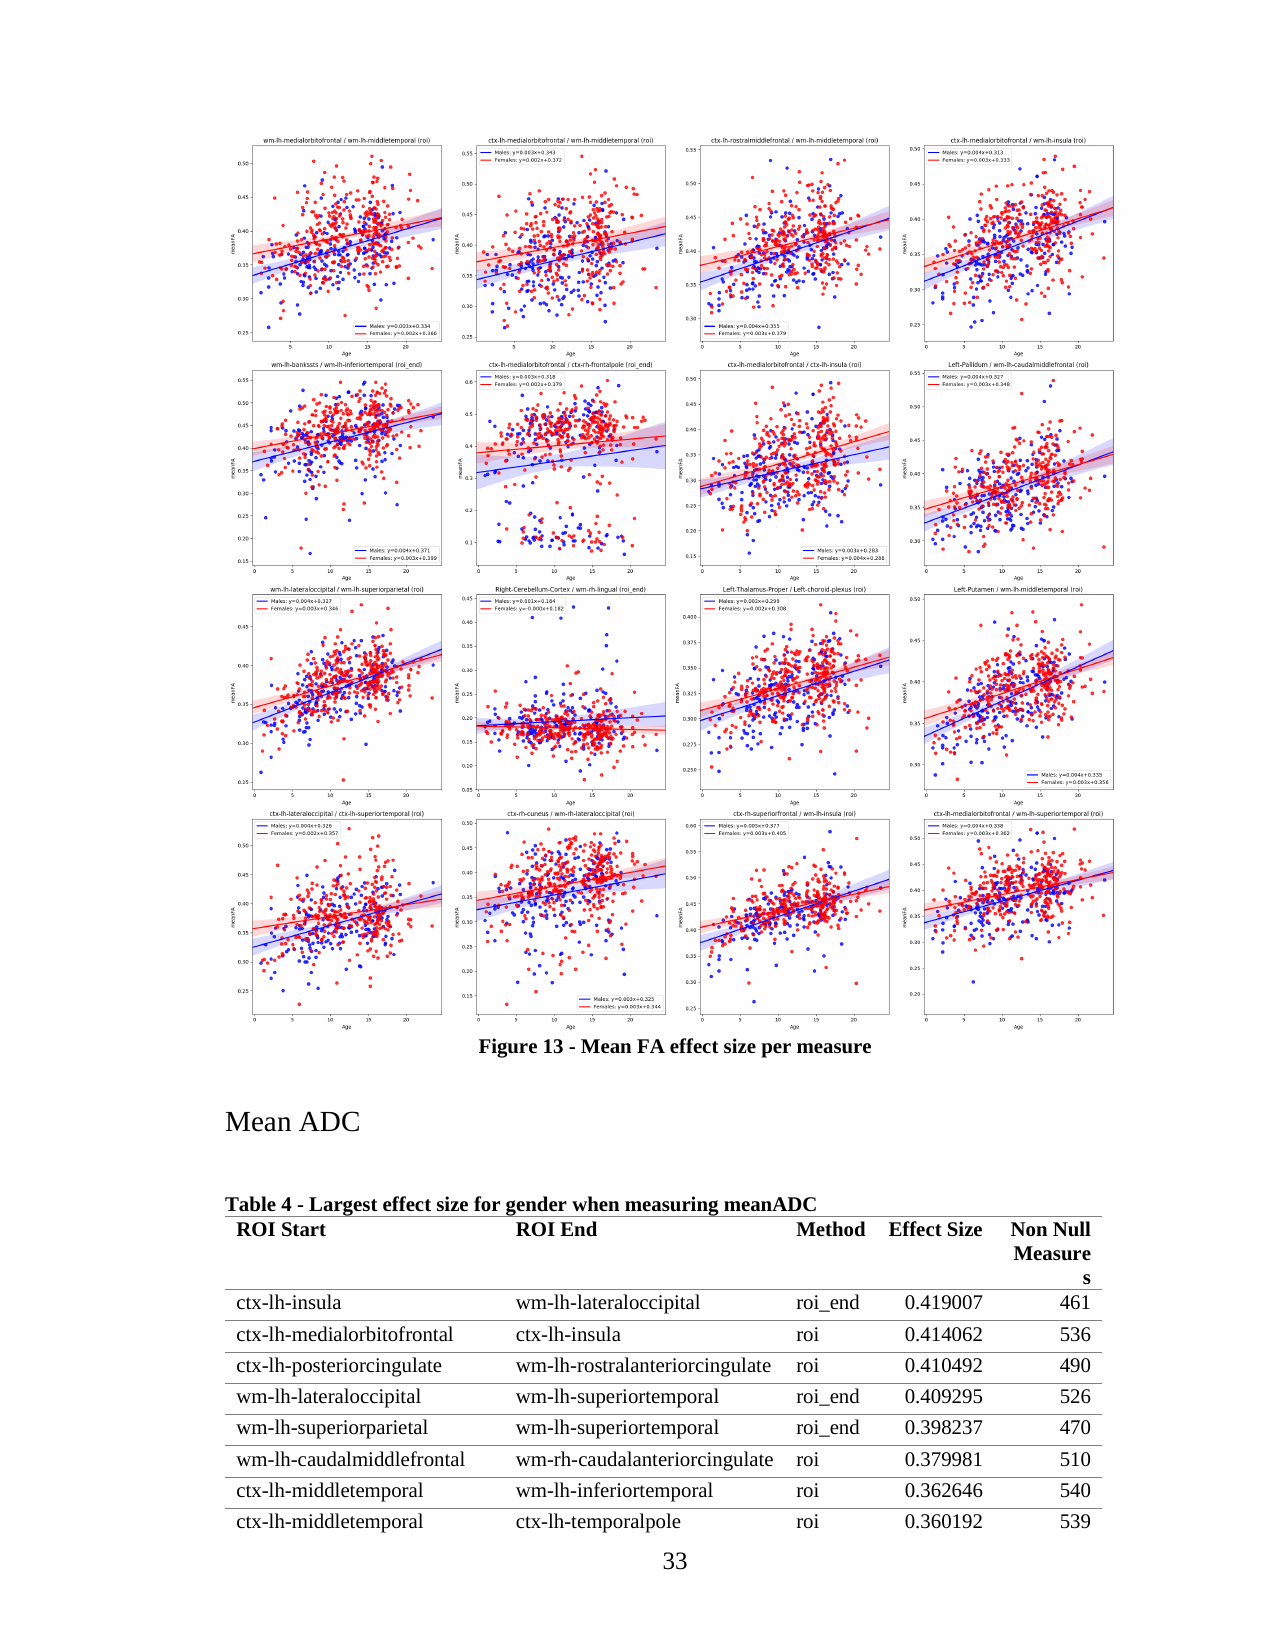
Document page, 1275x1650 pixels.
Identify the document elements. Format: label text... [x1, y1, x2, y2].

table_cell wm-lh-lateraloccipital [225, 1384, 504, 1414]
table_cell 536 [994, 1321, 1102, 1352]
table_cell 470 [994, 1415, 1102, 1445]
table_cell wm-lh-rostralanteriorcingulate [504, 1353, 785, 1383]
table_cell roi [785, 1446, 877, 1477]
table_cell roi [785, 1478, 877, 1508]
table_header ROI End [504, 1217, 785, 1289]
text Table - Largest effect size for gender when measuring meanADC [225, 1192, 1125, 1216]
table_cell wm-lh-superiortemporal [504, 1384, 785, 1414]
table_cell 461 [994, 1290, 1102, 1320]
table_cell ctx-lh-posteriorcingulate [225, 1353, 504, 1383]
table_cell ctx-lh-insula [225, 1290, 504, 1320]
table_cell roi [785, 1509, 877, 1539]
table_cell 0.409295 [877, 1384, 994, 1414]
table_header Method [785, 1217, 877, 1289]
table_cell 0.362646 [877, 1478, 994, 1508]
subtitle Mean ADC [225, 1104, 1125, 1138]
table_cell 490 [994, 1353, 1102, 1383]
picture [225, 132, 1127, 1035]
table_cell 0.398237 [877, 1415, 994, 1445]
table_cell 510 [994, 1446, 1102, 1477]
table_cell roi_end [785, 1415, 877, 1445]
table_cell wm-lh-inferiortemporal [504, 1478, 785, 1508]
text Figure - Mean FA effect size per measure [225, 1035, 1125, 1058]
table_cell ctx-lh-temporalpole [504, 1509, 785, 1539]
table_cell 0.419007 [877, 1290, 994, 1320]
table_cell 0.410492 [877, 1353, 994, 1383]
table_cell roi_end [785, 1290, 877, 1320]
table_cell ctx-lh-medialorbitofrontal [225, 1321, 504, 1352]
table_cell ctx-lh-middletemporal [225, 1478, 504, 1508]
table_cell roi [785, 1353, 877, 1383]
table_cell ctx-lh-insula [504, 1321, 785, 1352]
table_cell 0.414062 [877, 1321, 994, 1352]
table_cell roi_end [785, 1384, 877, 1414]
table_cell 0.379981 [877, 1446, 994, 1477]
table_cell 539 [994, 1509, 1102, 1539]
table_header ROI Start [225, 1217, 504, 1289]
table_cell wm-rh-caudalanteriorcingulate [504, 1446, 785, 1477]
table_cell 0.360192 [877, 1509, 994, 1539]
table_cell wm-lh-superiortemporal [504, 1415, 785, 1445]
table_cell roi [785, 1321, 877, 1352]
table_cell 526 [994, 1384, 1102, 1414]
table_cell wm-lh-caudalmiddlefrontal [225, 1446, 504, 1477]
table_cell 540 [994, 1478, 1102, 1508]
table_cell wm-lh-superiorparietal [225, 1415, 504, 1445]
table_cell ctx-lh-middletemporal [225, 1509, 504, 1539]
table_header Effect Size [877, 1217, 994, 1289]
table_header Non Null Measures [994, 1217, 1102, 1289]
table_cell wm-lh-lateraloccipital [504, 1290, 785, 1320]
